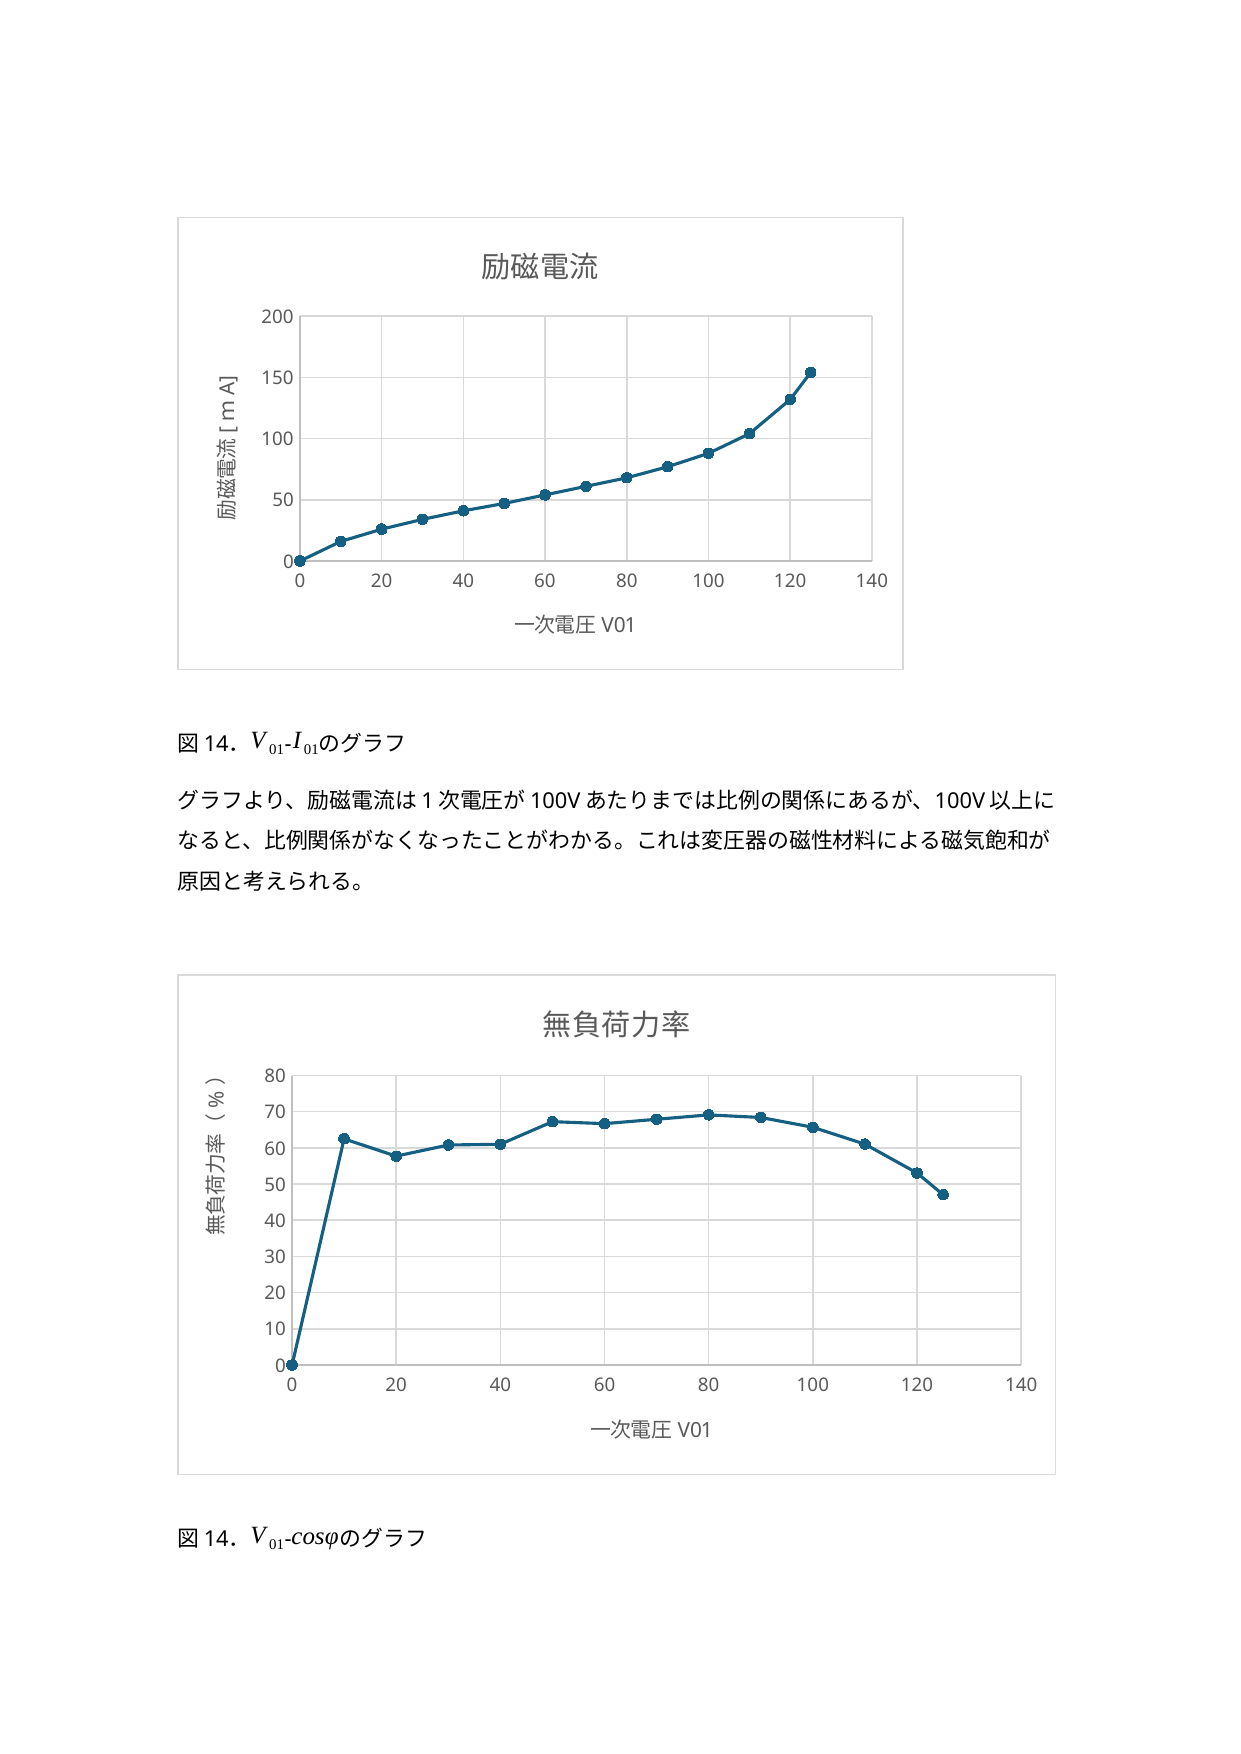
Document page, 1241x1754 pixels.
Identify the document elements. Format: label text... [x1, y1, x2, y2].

text 図14．-のグラフ [177, 1518, 1063, 1556]
text グラフより、励磁電流は1次電圧が100Vあたりまでは比例の関係にあるが、100V以上になると、比例関係がなくなったことがわかる。これは変圧器の磁性材料による磁気飽和が原因と考えられる。 [177, 780, 1063, 898]
text 図14．-のグラフ [177, 723, 1063, 761]
